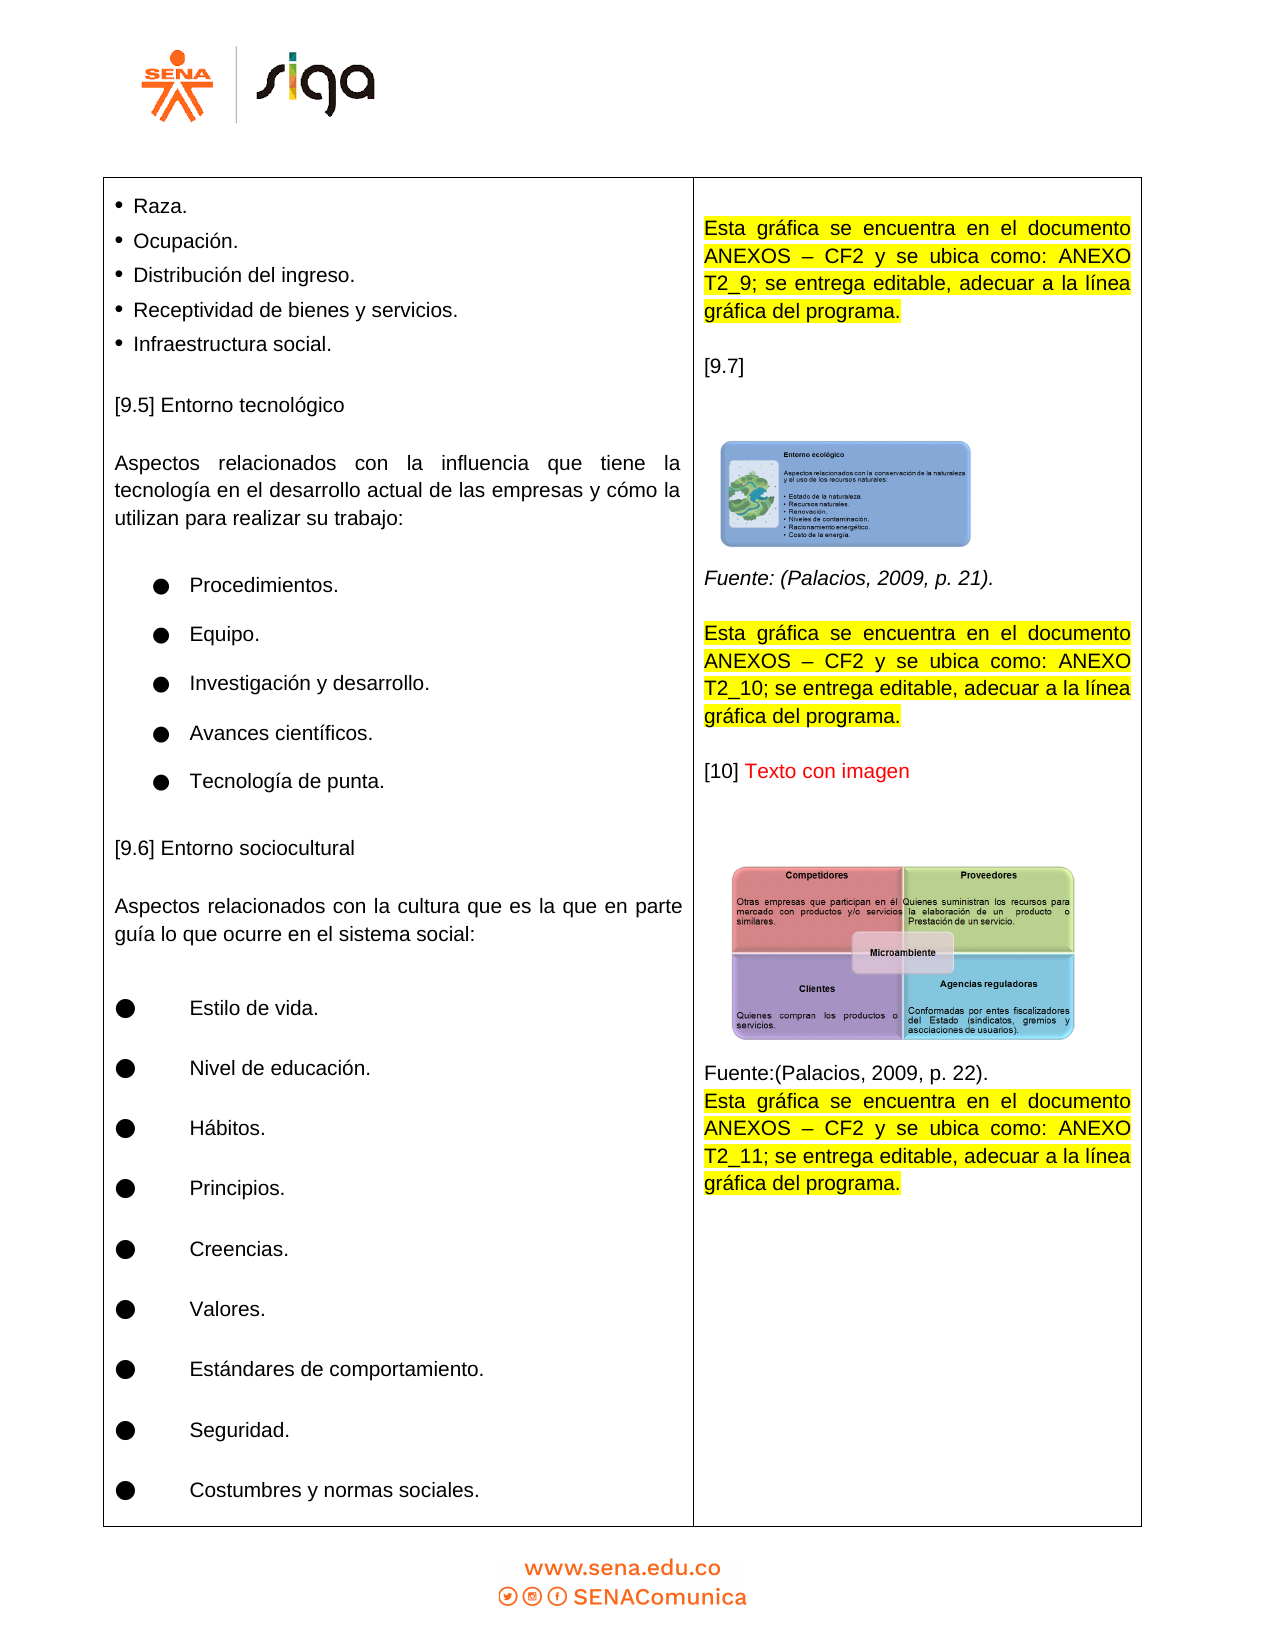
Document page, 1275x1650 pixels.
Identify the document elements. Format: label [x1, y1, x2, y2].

table_cell [694, 178, 1141, 1526]
picture [719, 440, 972, 548]
picture [719, 856, 1078, 1043]
picture [498, 1556, 747, 1606]
table_cell [104, 178, 693, 1526]
picture [0, 42, 523, 128]
